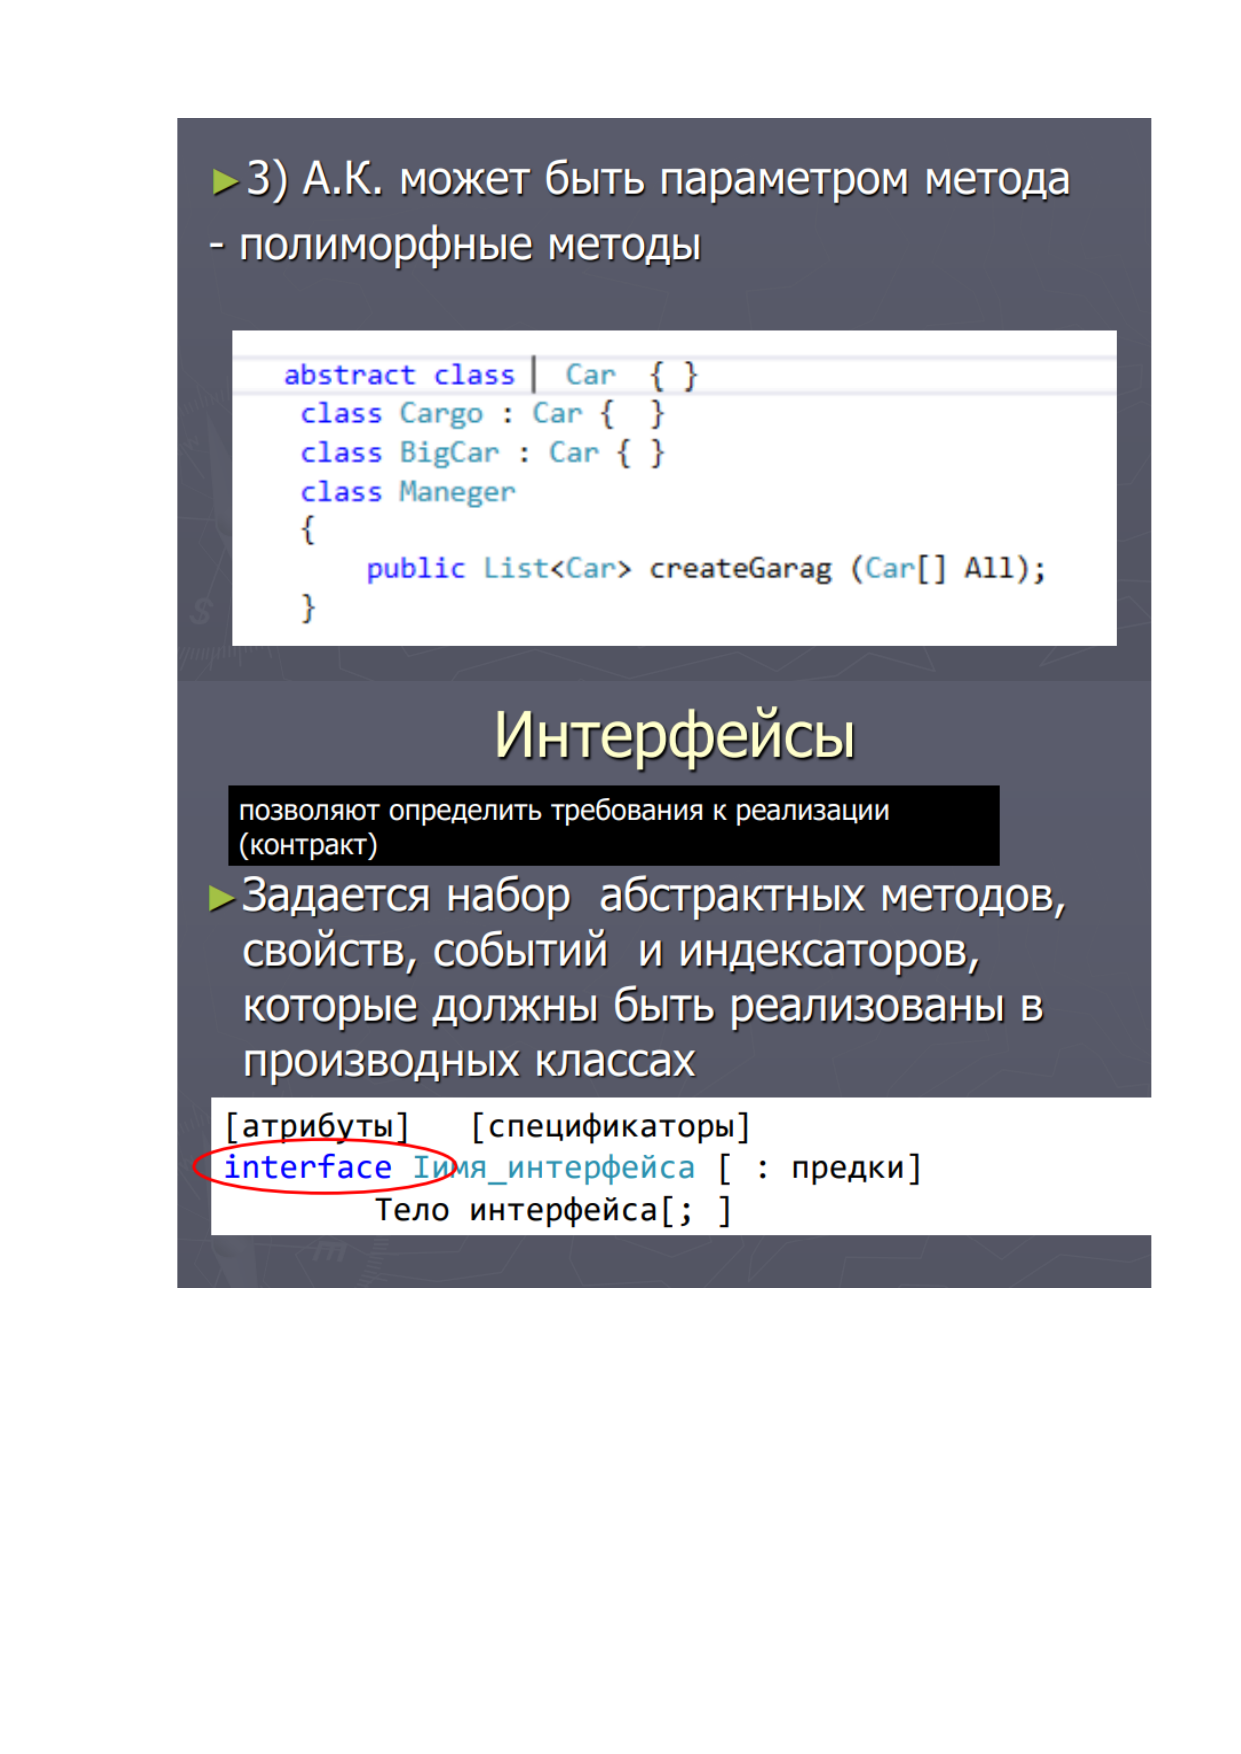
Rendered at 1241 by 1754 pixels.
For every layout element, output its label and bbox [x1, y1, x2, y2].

picture [177, 118, 1152, 1288]
